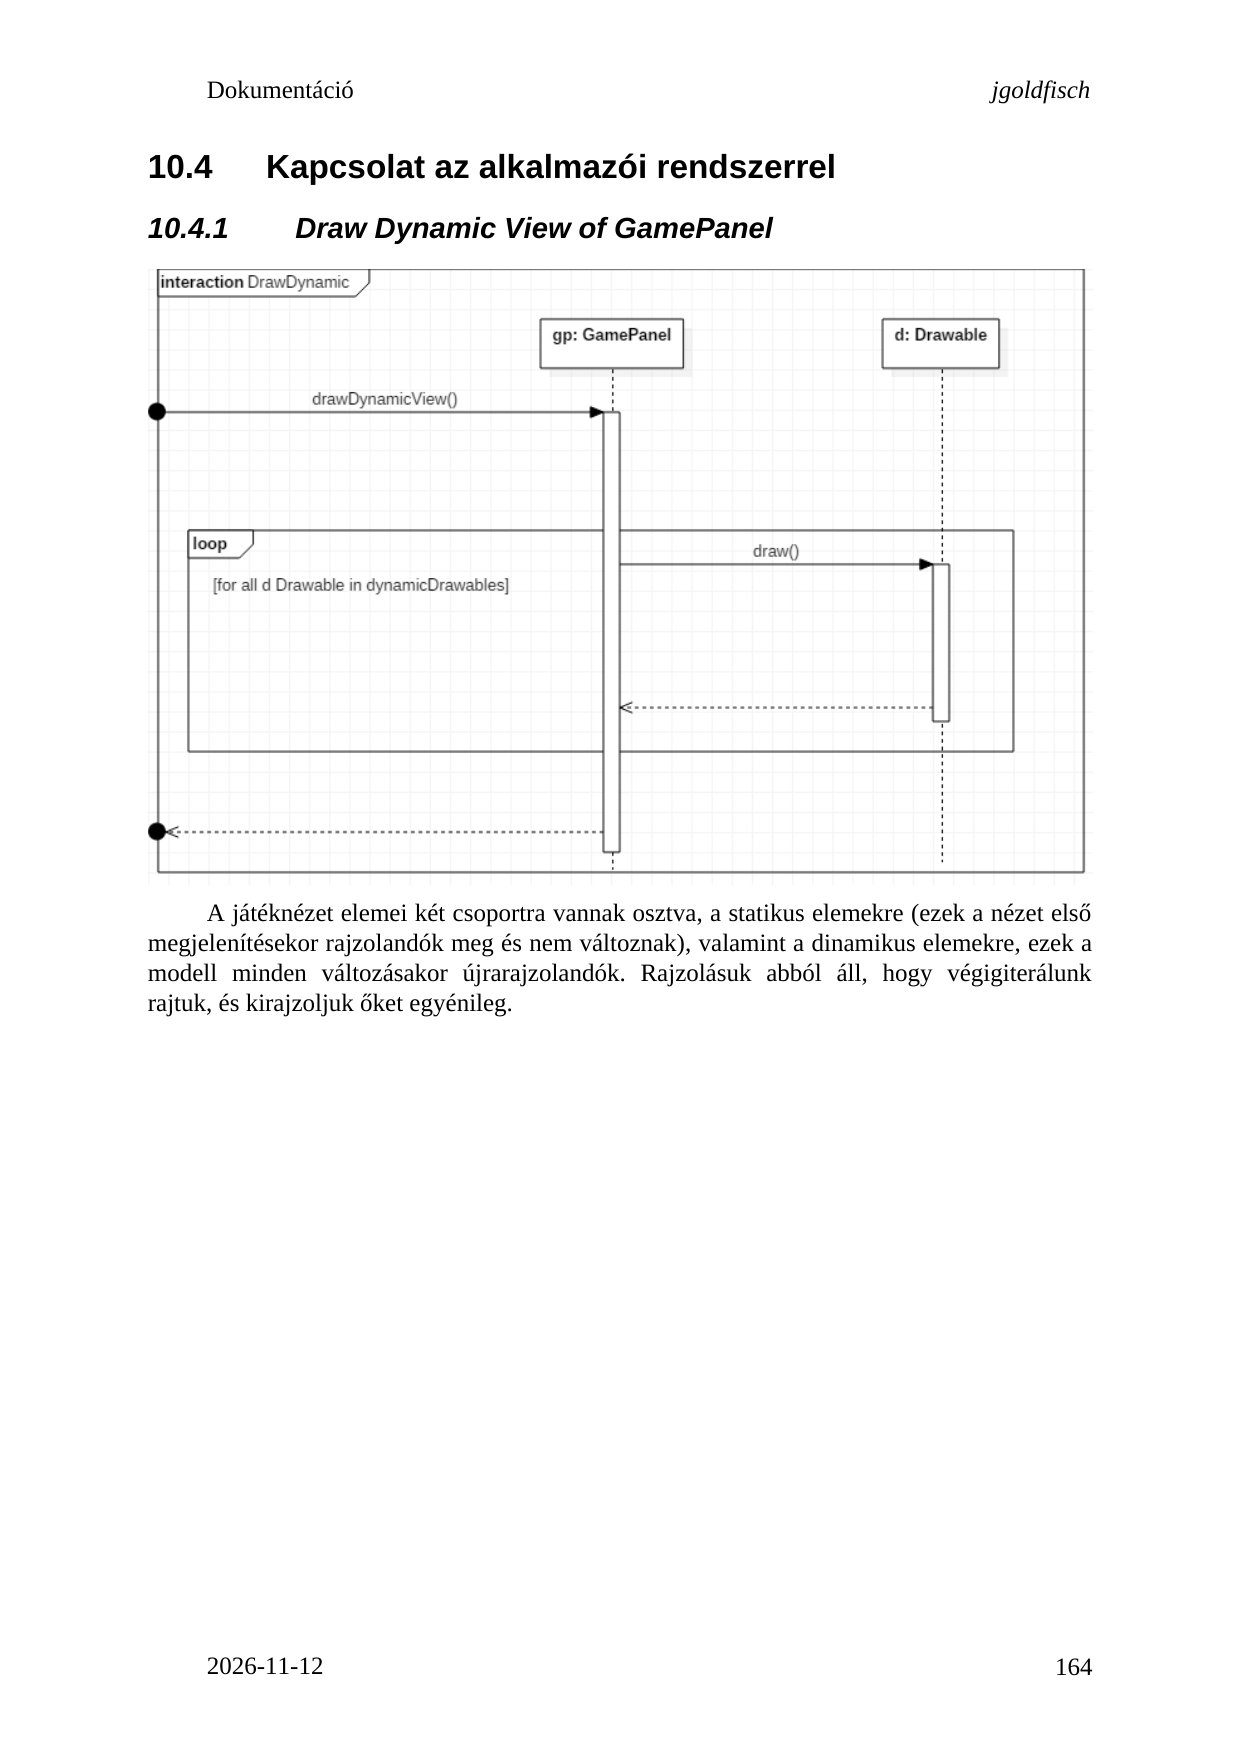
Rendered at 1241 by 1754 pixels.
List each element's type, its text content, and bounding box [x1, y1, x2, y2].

subtitle Kapcsolat az alkalmazói rendszerrel [148, 148, 1093, 186]
subtitle Draw Dynamic View of GamePanel [148, 211, 1093, 244]
picture [147, 269, 1093, 885]
text A játéknézet elemei két csoportra vannak osztva, a statikus elemekre (ezek a nézet első megjelenítésekor rajzolandók meg és nem változnak), valamint a dinamikus elemekre, ezek a modell minden változásakor újrarajzolandók. Rajzolásuk abból áll, hogy végigiterálunk rajtuk, és kirajzoljuk őket egyénileg. [148, 897, 1093, 1017]
